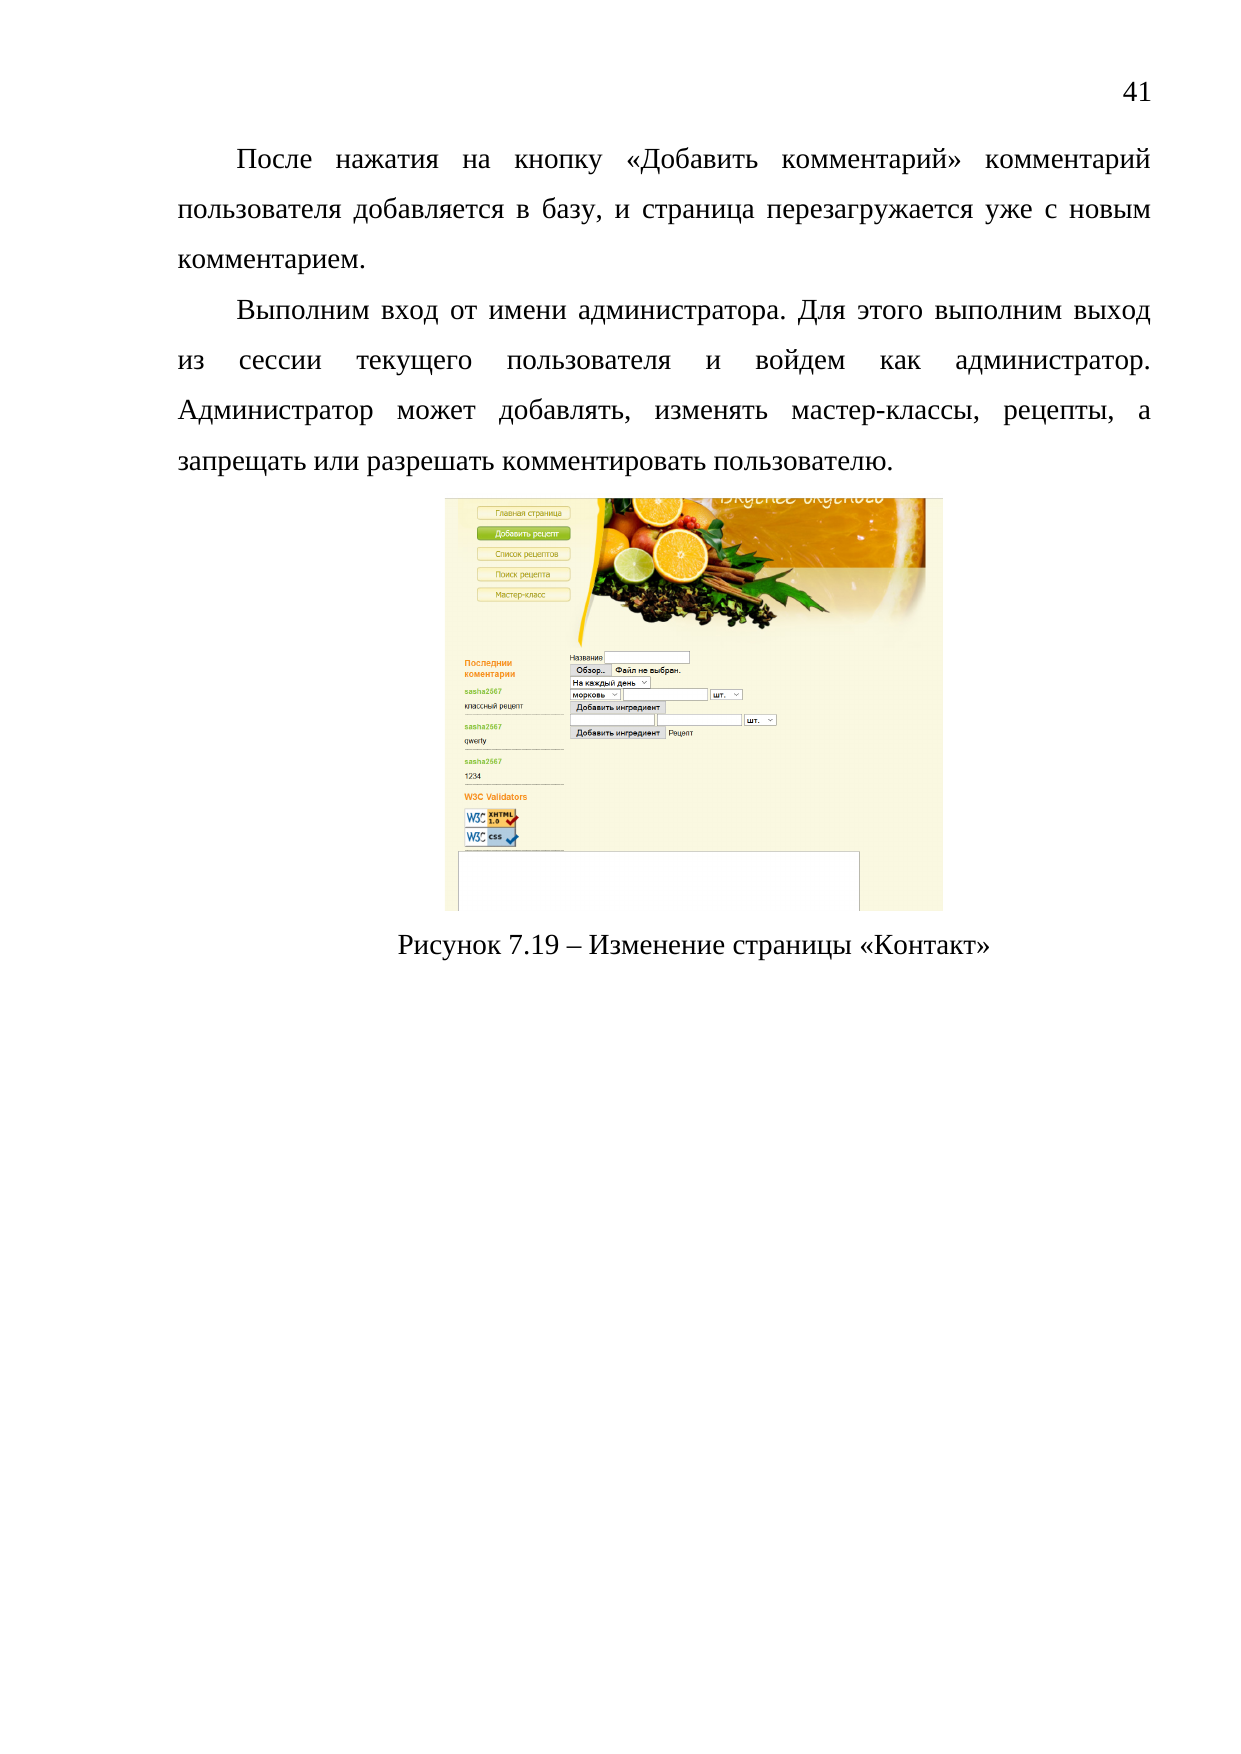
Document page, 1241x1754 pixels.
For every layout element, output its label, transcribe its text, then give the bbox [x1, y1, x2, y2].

text После нажатия на кнопку «Добавить комментарий» комментарий пользователя добавляется в базу, и страница перезагружается уже с новым комментарием. [177, 141, 1152, 275]
picture [444, 493, 943, 911]
text Рисунок 7.19 – Изменение страницы «Контакт» [177, 927, 1152, 961]
text Выполним вход от имени администратора. Для этого выполним выход из сессии текущего пользователя и войдем как администратор. Администратор может добавлять, изменять мастер-классы, рецепты, а запрещать или разрешать комментировать пользователю. [177, 292, 1152, 476]
